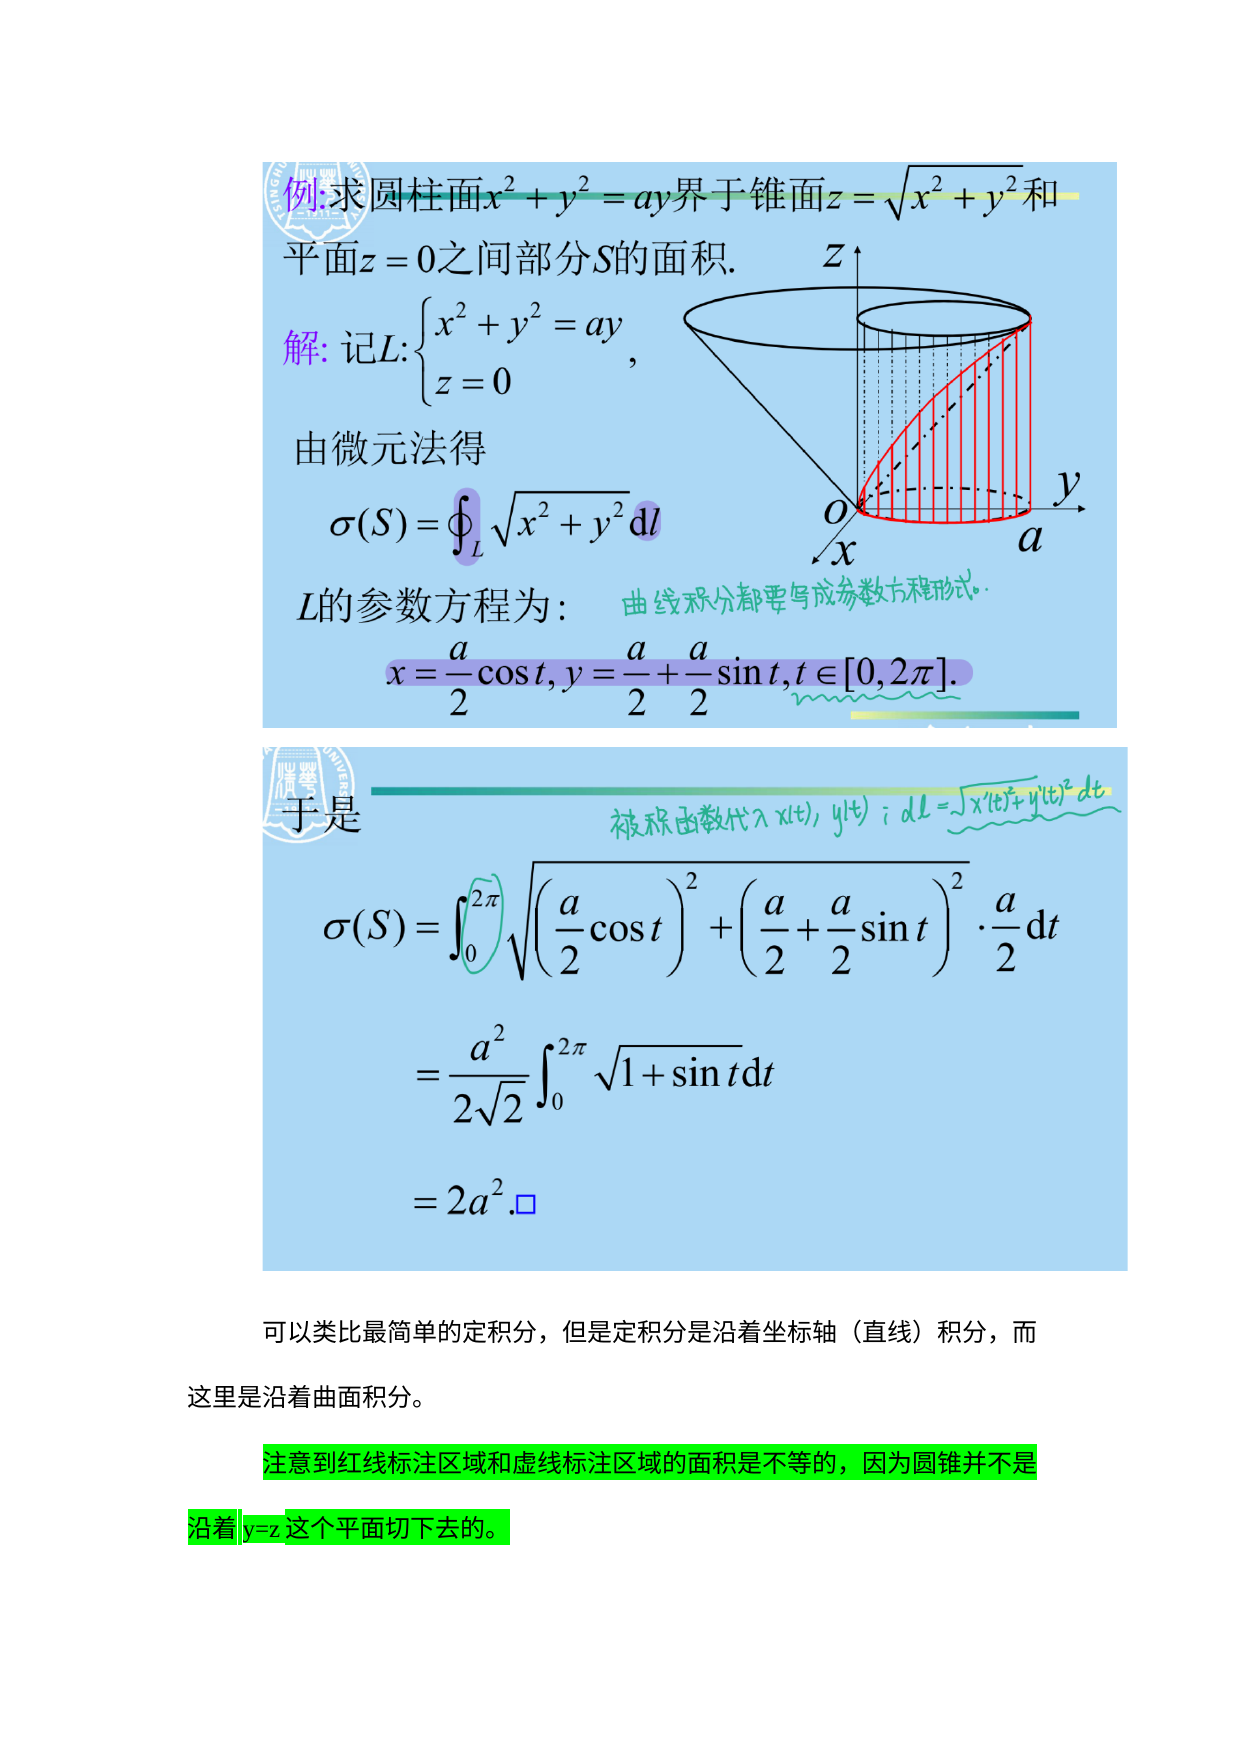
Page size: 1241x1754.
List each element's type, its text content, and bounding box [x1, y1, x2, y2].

text 注意到红线标注区域和虚线标注区域的面积是不等的，因为圆锥并不是沿着y=z这个平面切下去的。 [187, 1429, 1053, 1559]
text 可以类比最简单的定积分，但是定积分是沿着坐标轴（直线）积分，而这里是沿着曲面积分。 [187, 1299, 1053, 1429]
picture [262, 162, 1127, 728]
picture [262, 747, 1128, 1271]
